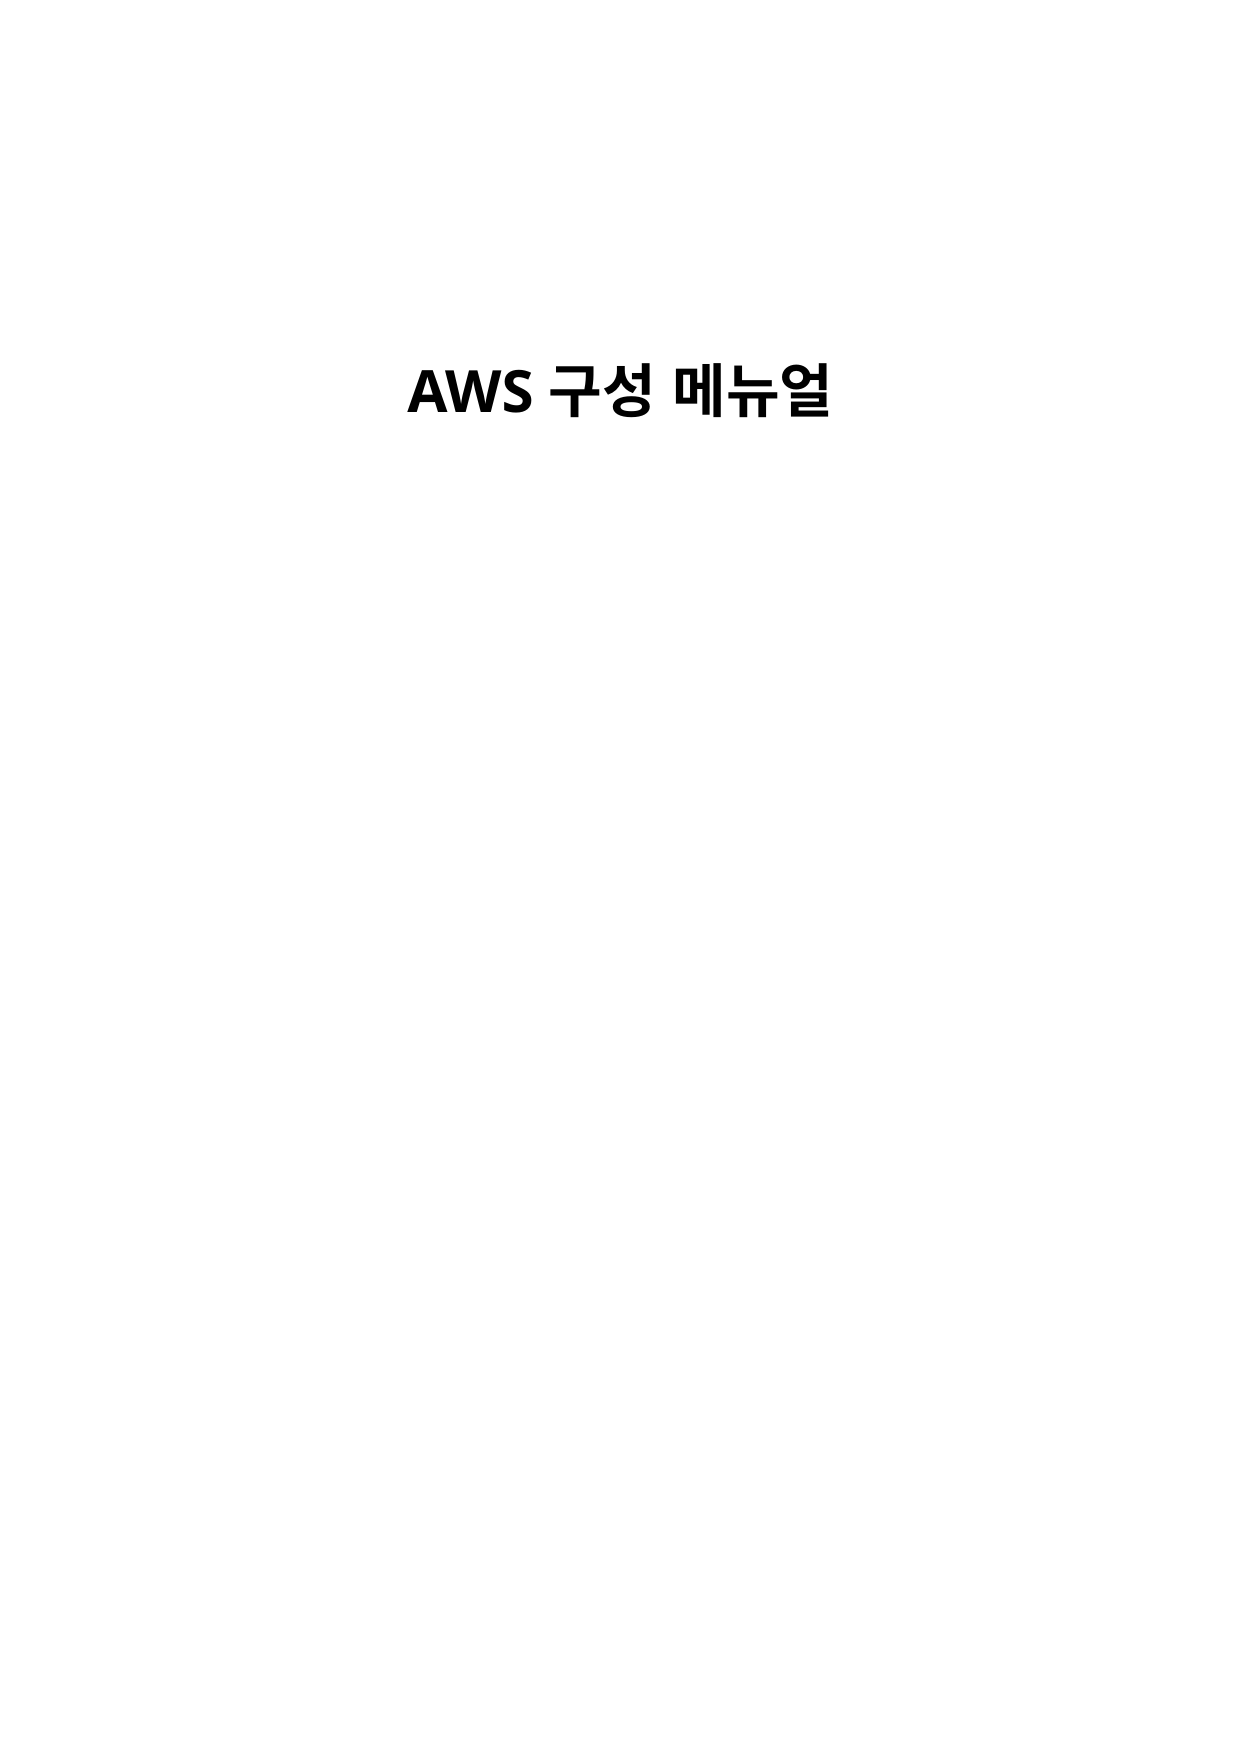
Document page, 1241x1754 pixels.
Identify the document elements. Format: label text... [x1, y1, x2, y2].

text AWS 구성 메뉴얼 [150, 345, 1090, 430]
